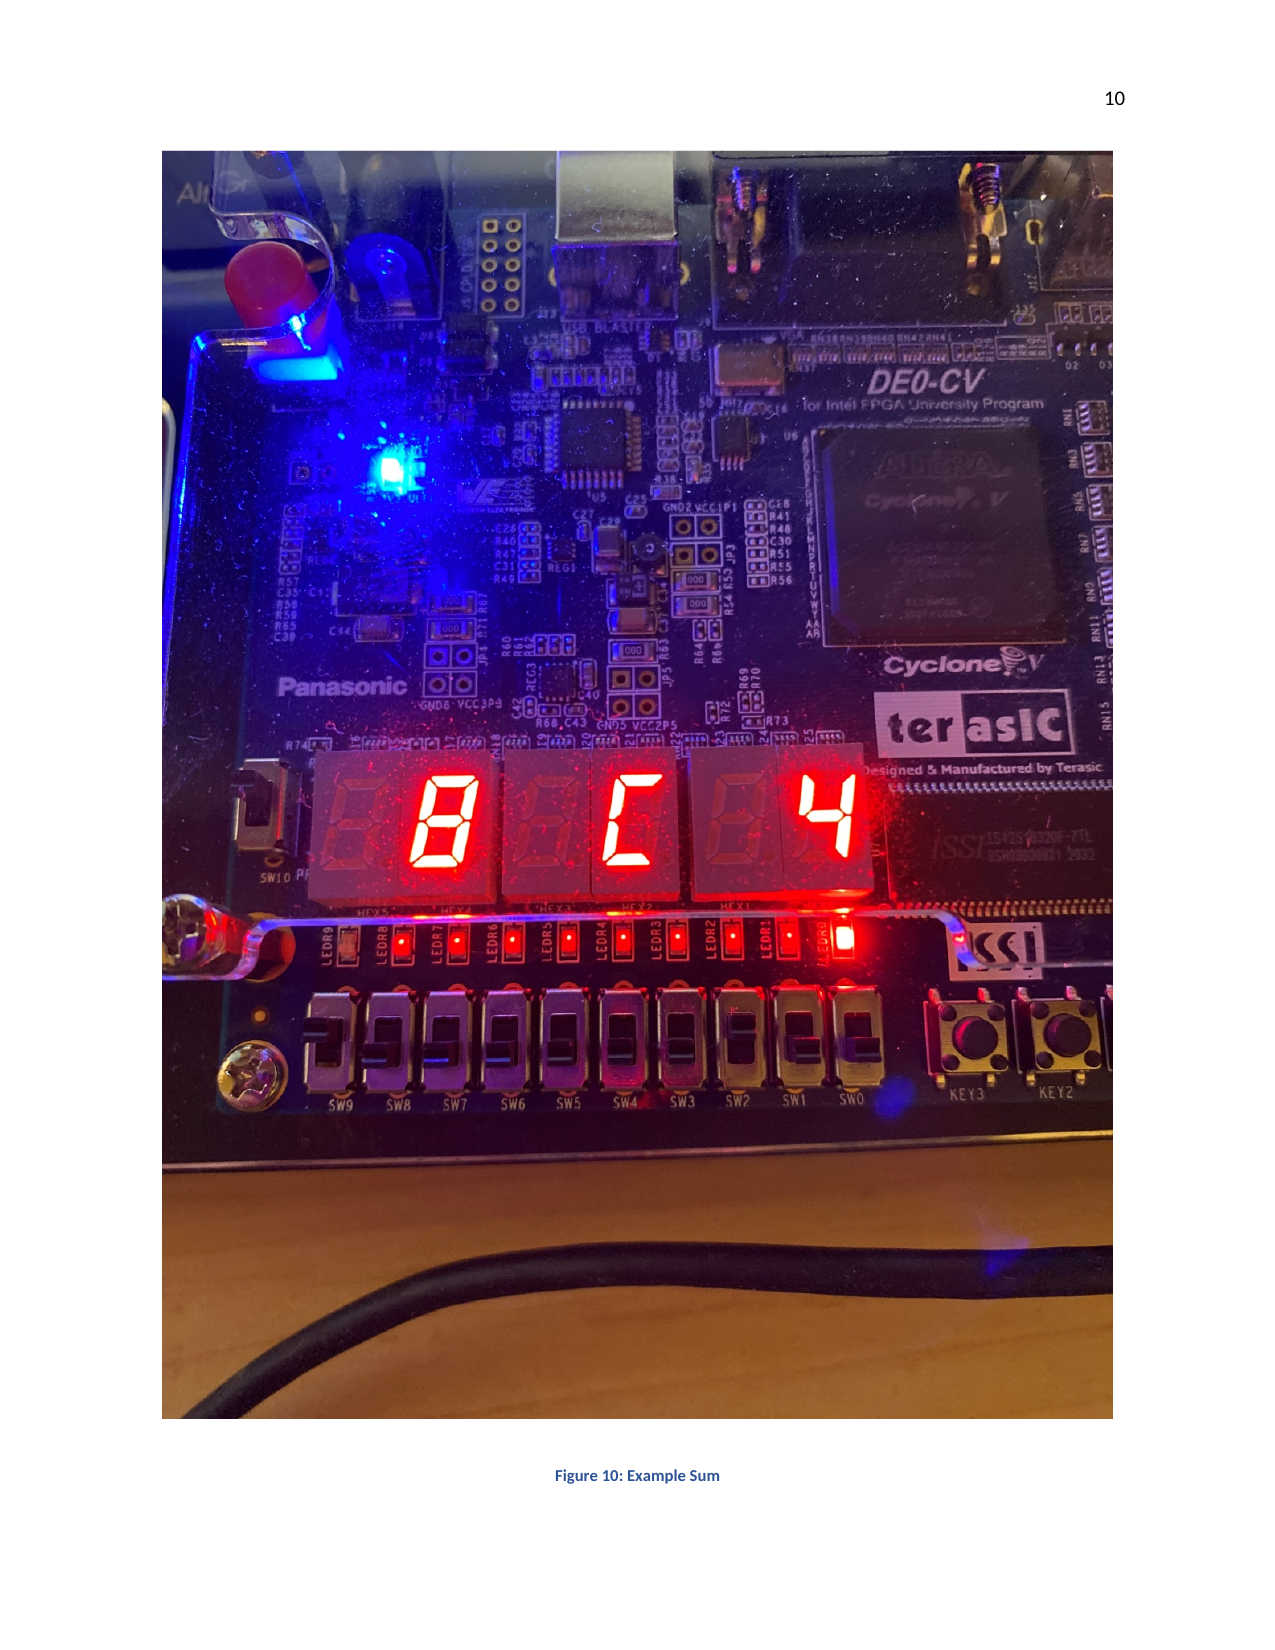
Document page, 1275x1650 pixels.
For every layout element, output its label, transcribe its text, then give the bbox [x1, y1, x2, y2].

picture [163, 152, 1113, 1418]
